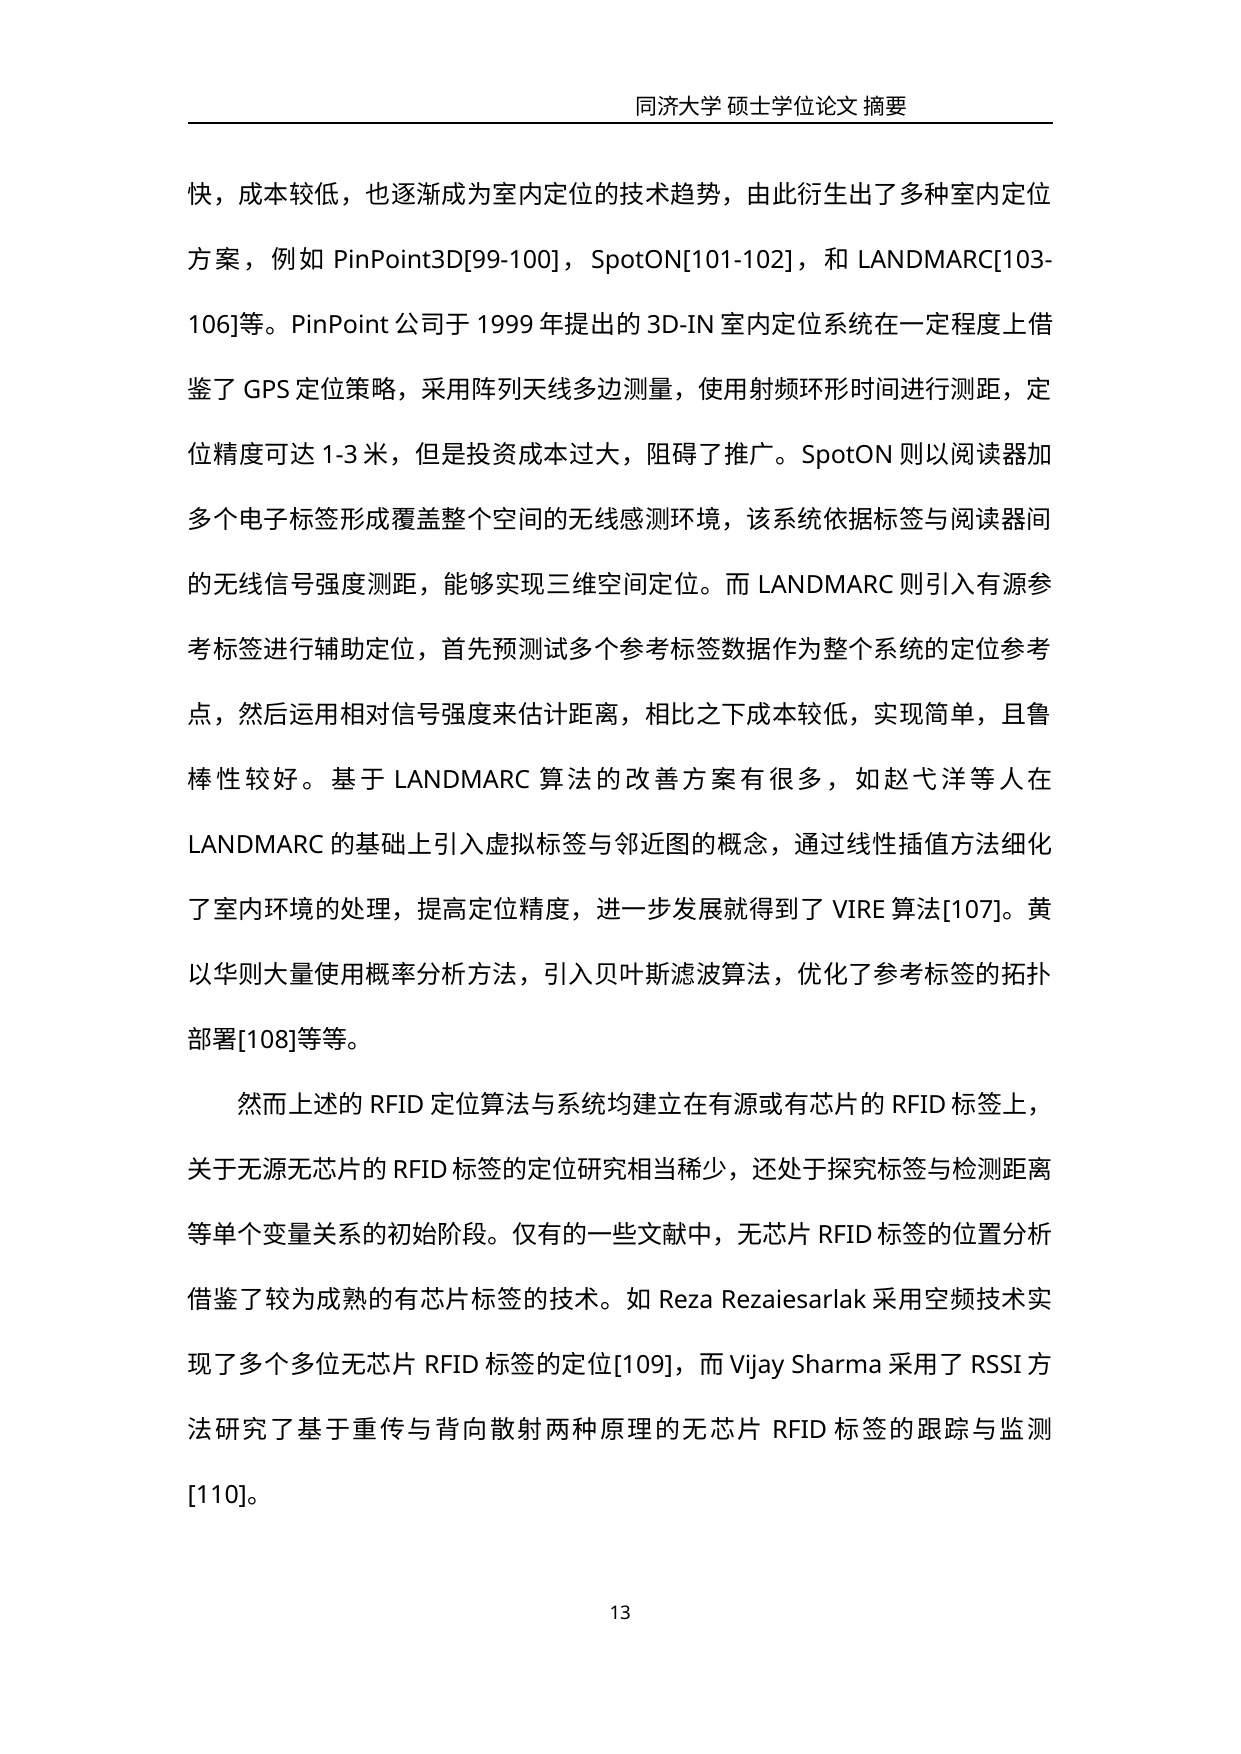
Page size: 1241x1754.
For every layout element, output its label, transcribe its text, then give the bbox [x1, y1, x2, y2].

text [187, 160, 1053, 1070]
text 然而上述的RFID定位算法与系统均建立在有源或有芯片的RFID标签上，关于无源无芯片的RFID标签的定位研究相当稀少，还处于探究标签与检测距离等单个变量关系的初始阶段。仅有的一些文献中，无芯片RFID标签的位置分析借鉴了较为成熟的有芯片标签的技术。如Reza Rezaiesarlak采用空频技术实现了多个多位无芯片RFID标签的定位[109]，而Vijay Sharma采用了RSSI方法研究了基于重传与背向散射两种原理的无芯片RFID标签的跟踪与监测[110]。 [187, 1070, 1053, 1525]
